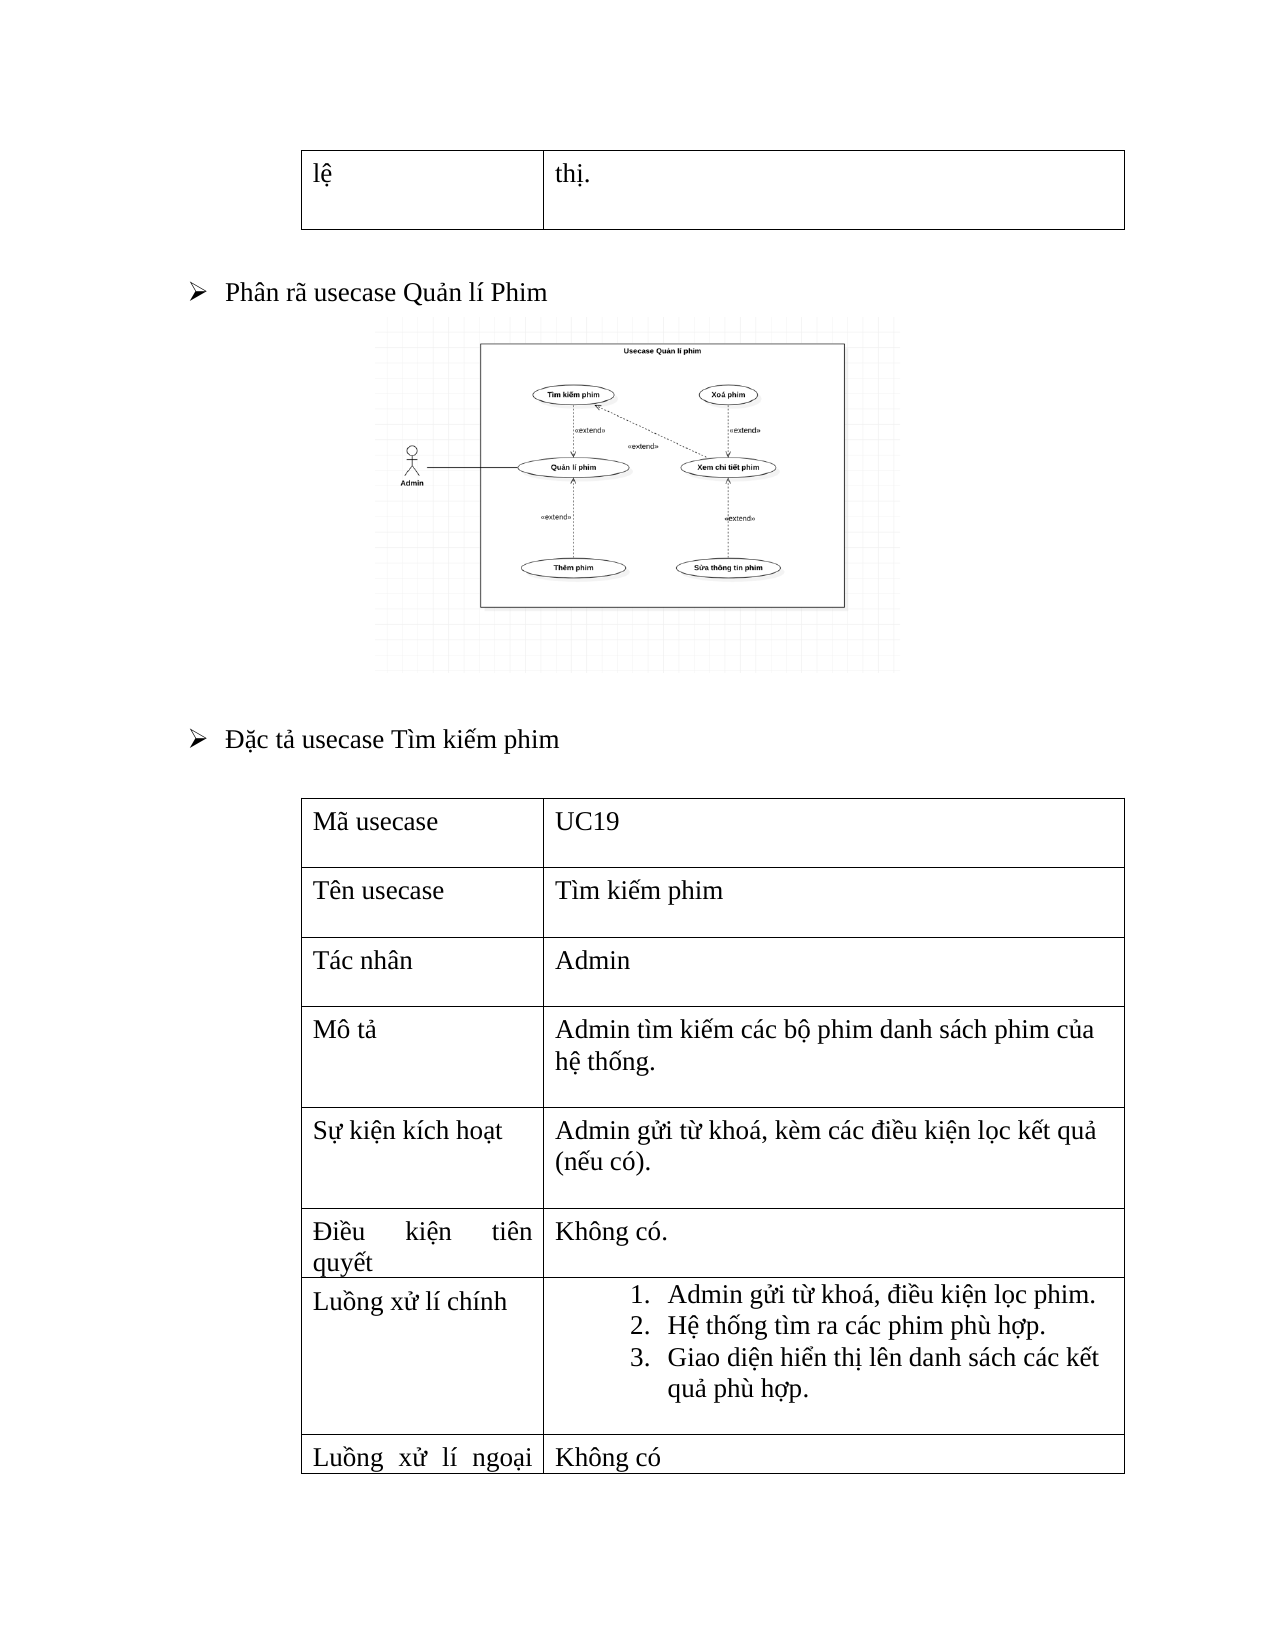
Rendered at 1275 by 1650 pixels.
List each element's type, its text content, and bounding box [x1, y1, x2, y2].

table_cell Admin gửi từ khoá, điều kiện lọc phim. Hệ thống tìm ra các phim phù hợp. Giao diện hiển thị lên danh sách các kết quả phù hợp. [544, 1278, 1124, 1434]
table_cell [544, 151, 1124, 229]
list Phân rã usecase Quản lí Phim [187, 276, 1125, 308]
table_cell Admin tìm kiếm các bộ phim danh sách phim của hệ thống. [544, 1007, 1124, 1107]
table_cell Admin [544, 938, 1124, 1006]
table_header Mã usecase [302, 799, 543, 867]
table_header UC19 [544, 799, 1124, 867]
table_cell Tác nhân [302, 938, 543, 1006]
table_cell Mô tả [302, 1007, 543, 1107]
table_cell Tên usecase [302, 868, 543, 937]
table_cell Luồng xử lí chính [302, 1278, 543, 1434]
table_cell Admin gửi từ khoá, kèm các điều kiện lọc kết quả (nếu có). [544, 1108, 1124, 1208]
table_cell Tìm kiếm phim [544, 868, 1124, 937]
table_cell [302, 1435, 543, 1472]
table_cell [302, 151, 543, 229]
picture [375, 317, 901, 673]
table_cell Không có. [544, 1209, 1124, 1277]
table_cell Sự kiện kích hoạt [302, 1108, 543, 1208]
list Đặc tả usecase Tìm kiếm phim [187, 723, 1125, 754]
table_cell Điều kiện tiên quyết [302, 1209, 543, 1277]
table_cell Không có [544, 1435, 1124, 1472]
